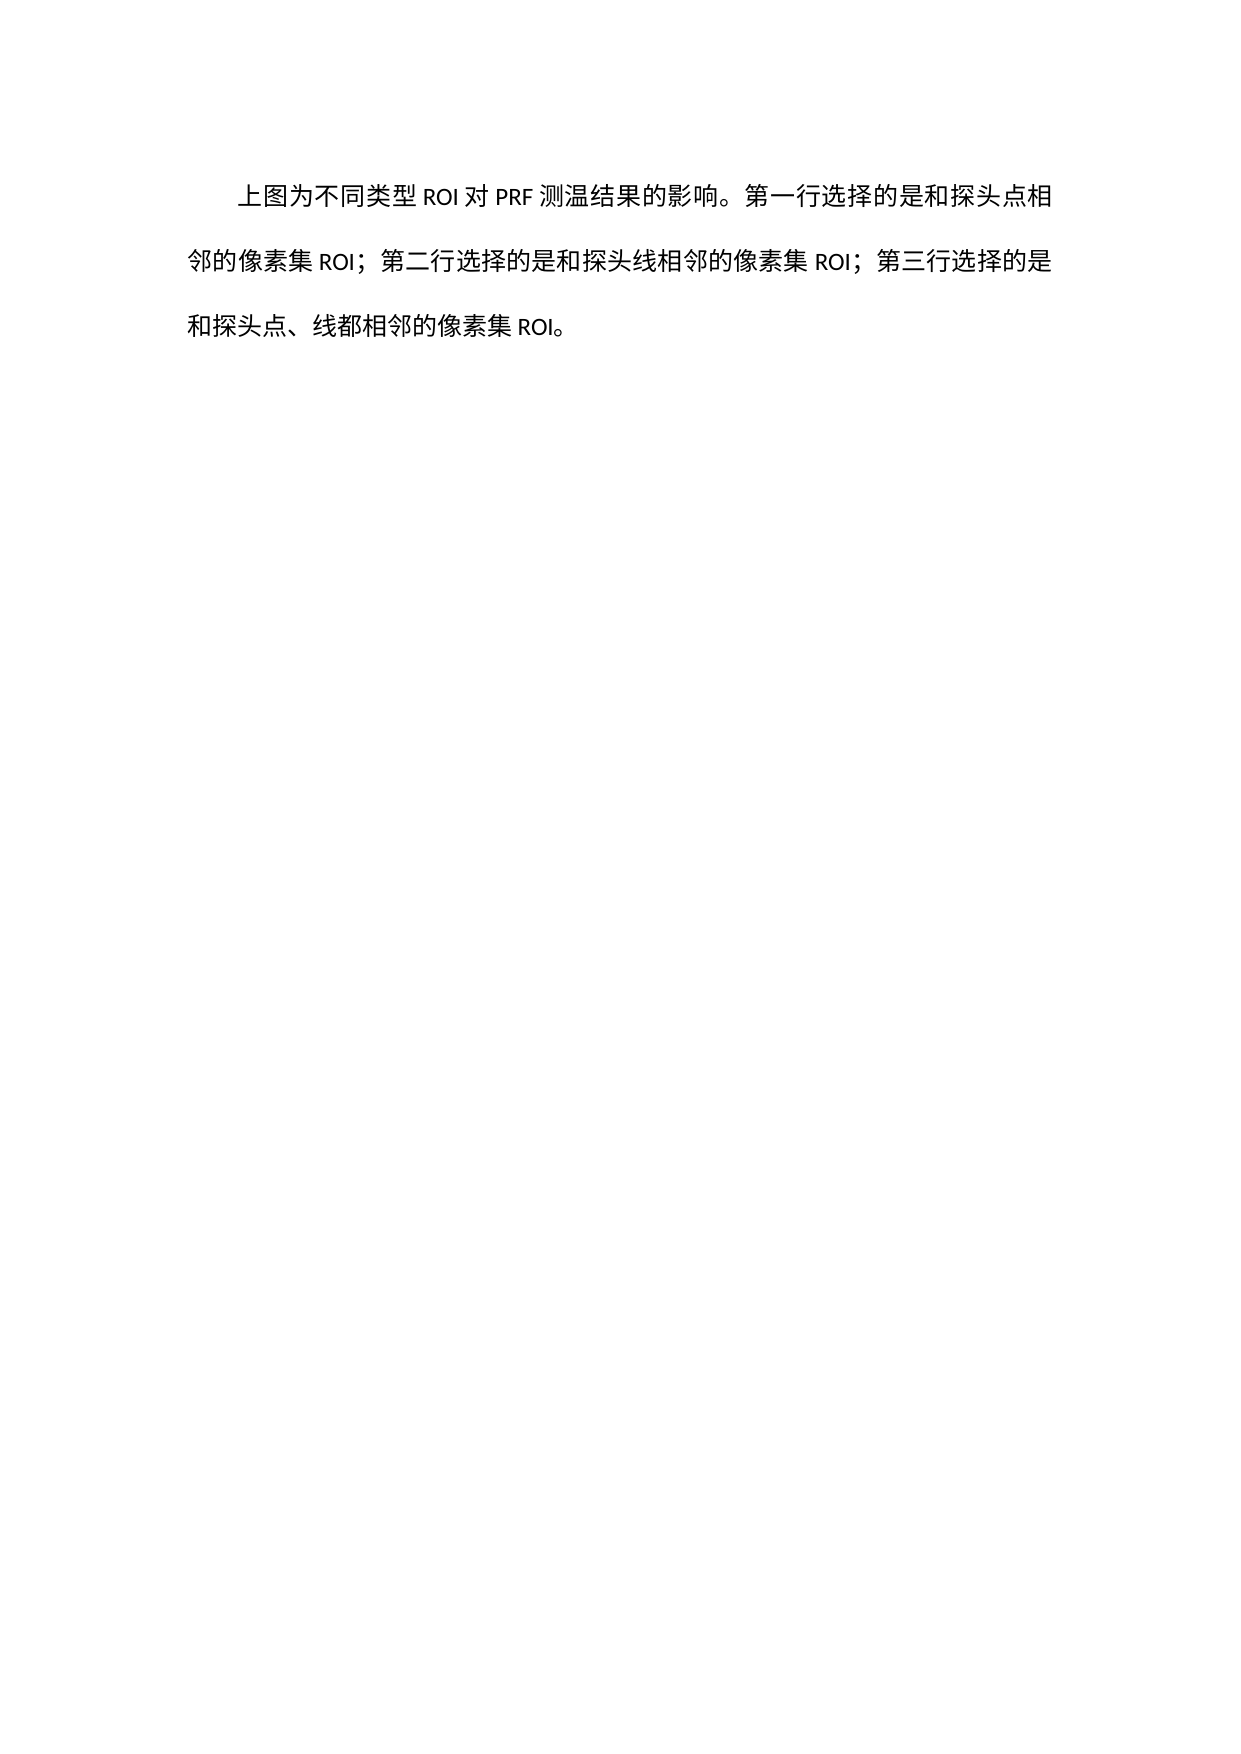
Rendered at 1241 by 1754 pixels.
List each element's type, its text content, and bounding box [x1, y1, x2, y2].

text 上图为不同类型ROI对PRF测温结果的影响。第一行选择的是和探头点相邻的像素集ROI；第二行选择的是和探头线相邻的像素集ROI；第三行选择的是和探头点、线都相邻的像素集ROI。 [187, 162, 1053, 357]
